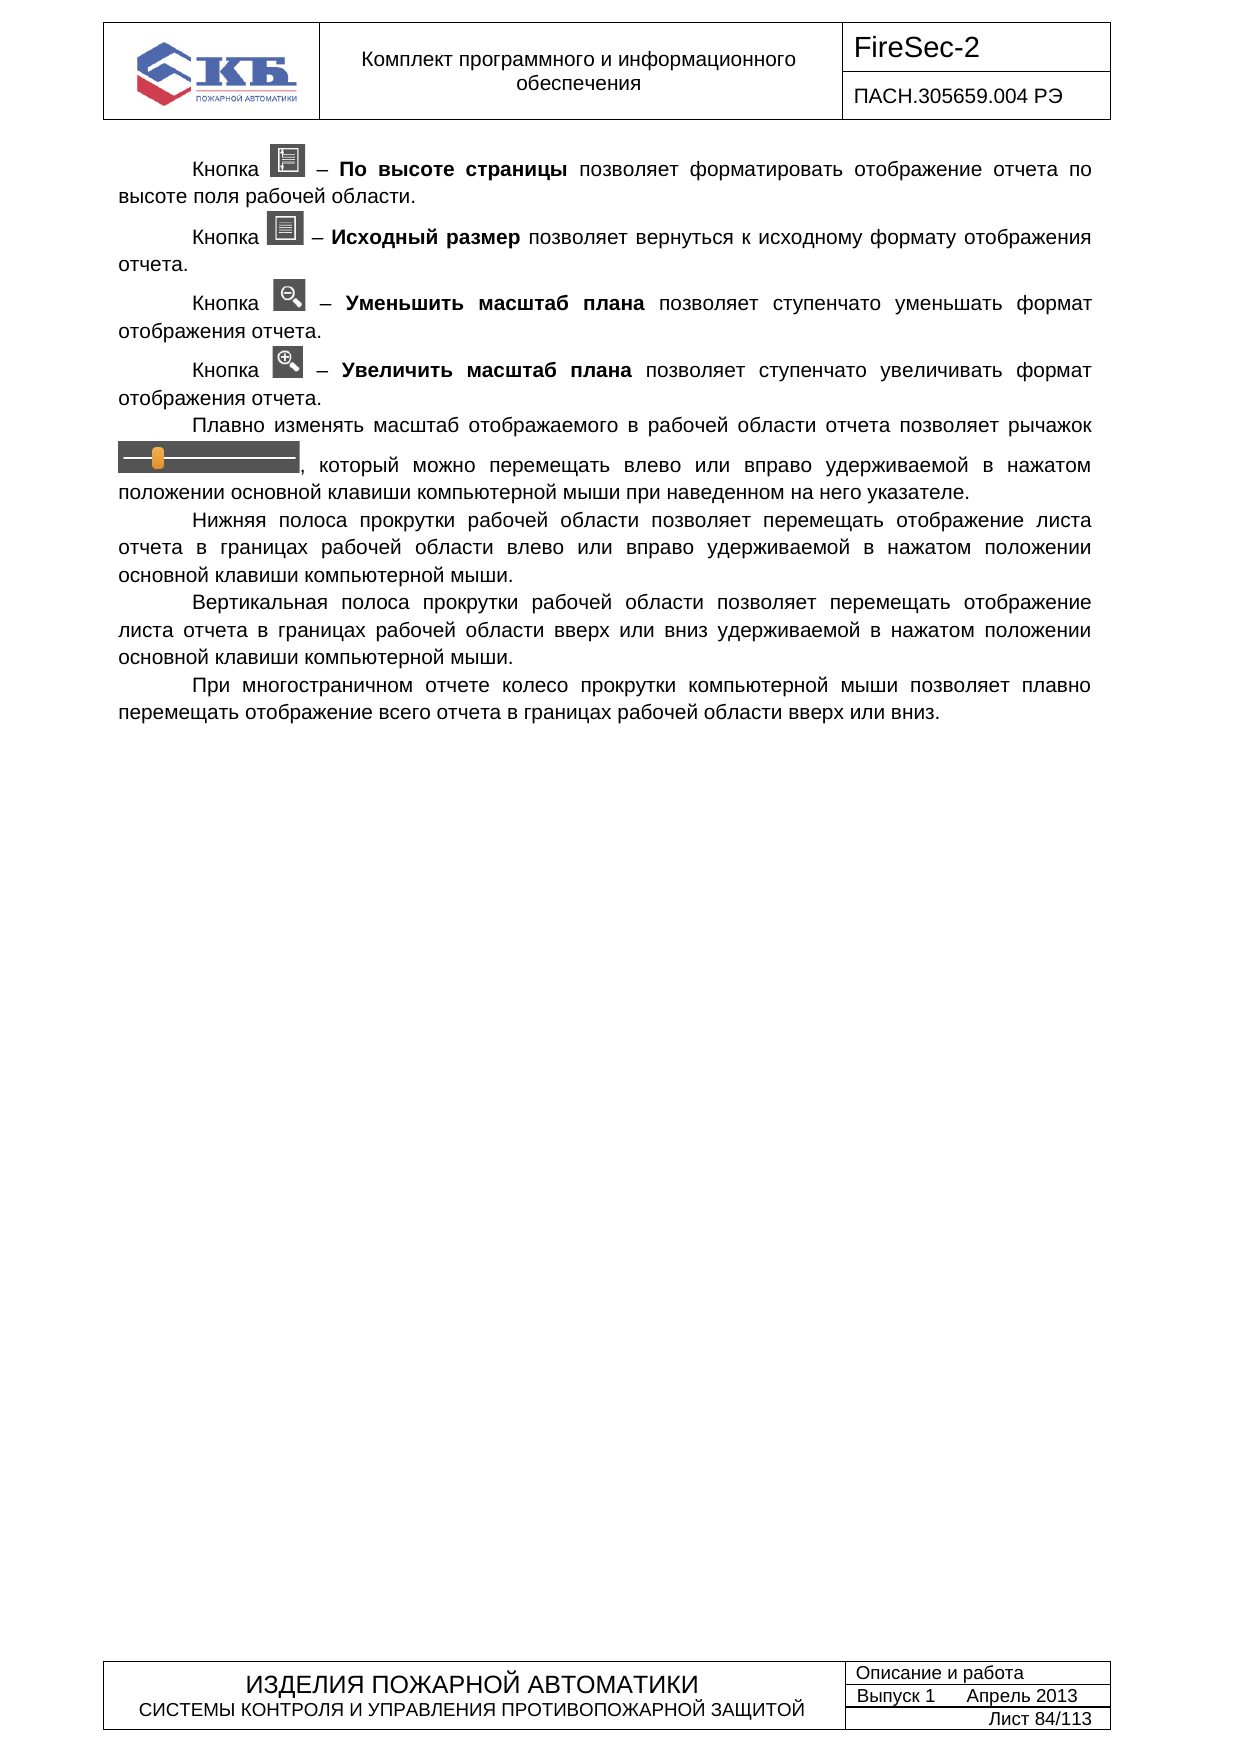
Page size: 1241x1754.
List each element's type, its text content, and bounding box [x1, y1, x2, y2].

picture [118, 441, 300, 473]
list Кнопка – Уменьшить масштаб плана позволяет ступенчато уменьшать формат отображения отчета. [118, 279, 1092, 343]
picture [272, 346, 303, 378]
picture [273, 279, 306, 311]
list При многостраничном отчете колесо прокрутки компьютерной мыши позволяет плавно перемещать отображение всего отчета в границах рабочей области вверх или вниз. [118, 673, 1092, 724]
list Кнопка – По высоте страницы позволяет форматировать отображение отчета по высоте поля рабочей области. [118, 144, 1092, 208]
picture [266, 211, 304, 245]
list Кнопка – Исходный размер позволяет вернуться к исходному формату отображения отчета. [118, 212, 1092, 276]
picture [270, 144, 306, 177]
list Плавно изменять масштаб отображаемого в рабочей области отчета позволяет рычажок , который можно перемещать влево или вправо удерживаемой в нажатом положении основной клавиши компьютерной мыши при наведенном на него указателе. [118, 413, 1092, 504]
picture [133, 34, 310, 115]
list Вертикальная полоса прокрутки рабочей области позволяет перемещать отображение листа отчета в границах рабочей области вверх или вниз удерживаемой в нажатом положении основной клавиши компьютерной мыши. [118, 590, 1092, 669]
list Нижняя полоса прокрутки рабочей области позволяет перемещать отображение листа отчета в границах рабочей области влево или вправо удерживаемой в нажатом положении основной клавиши компьютерной мыши. [118, 508, 1092, 587]
list Кнопка – Увеличить масштаб плана позволяет ступенчато увеличивать формат отображения отчета. [118, 346, 1092, 409]
